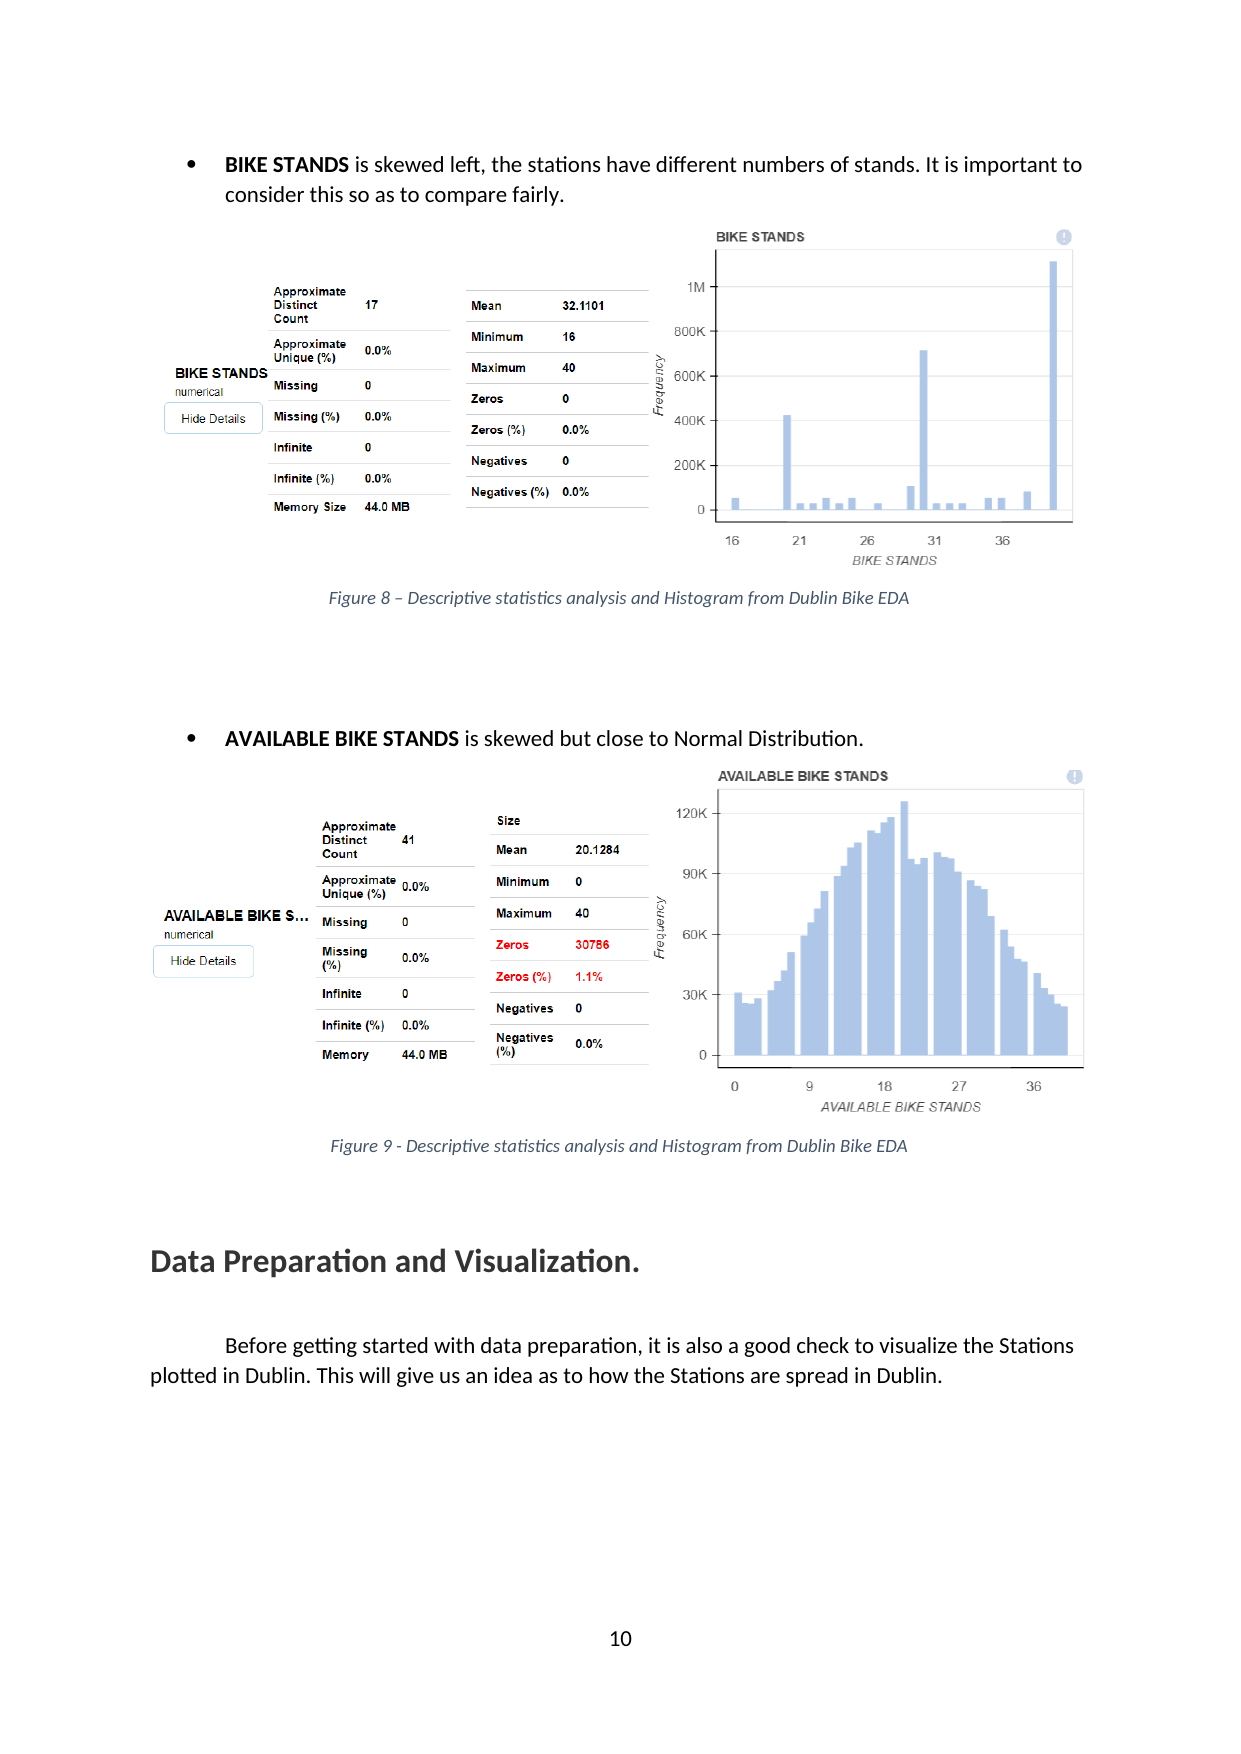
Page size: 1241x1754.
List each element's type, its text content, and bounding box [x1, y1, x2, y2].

subtitle Data Preparation and Visualization. [150, 1240, 1090, 1281]
picture [150, 770, 1091, 1116]
picture [150, 227, 1091, 568]
list BIKE STANDS is skewed left, the stations have different numbers of stands. It is important to consider this so as to compare fairly. [187, 150, 1090, 208]
text Figure 9 - Descriptive statistics analysis and Histogram from Dublin Bike EDA [150, 1135, 1090, 1158]
text Figure 8 – Descriptive statistics analysis and Histogram from Dublin Bike EDA [150, 586, 1090, 609]
text Before getting started with data preparation, it is also a good check to visualize the Stations plotted in Dublin. This will give us an idea as to how the Stations are spread in Dublin. [150, 1331, 1090, 1389]
list AVAILABLE BIKE STANDS is skewed but close to Normal Distribution. [187, 724, 1090, 752]
